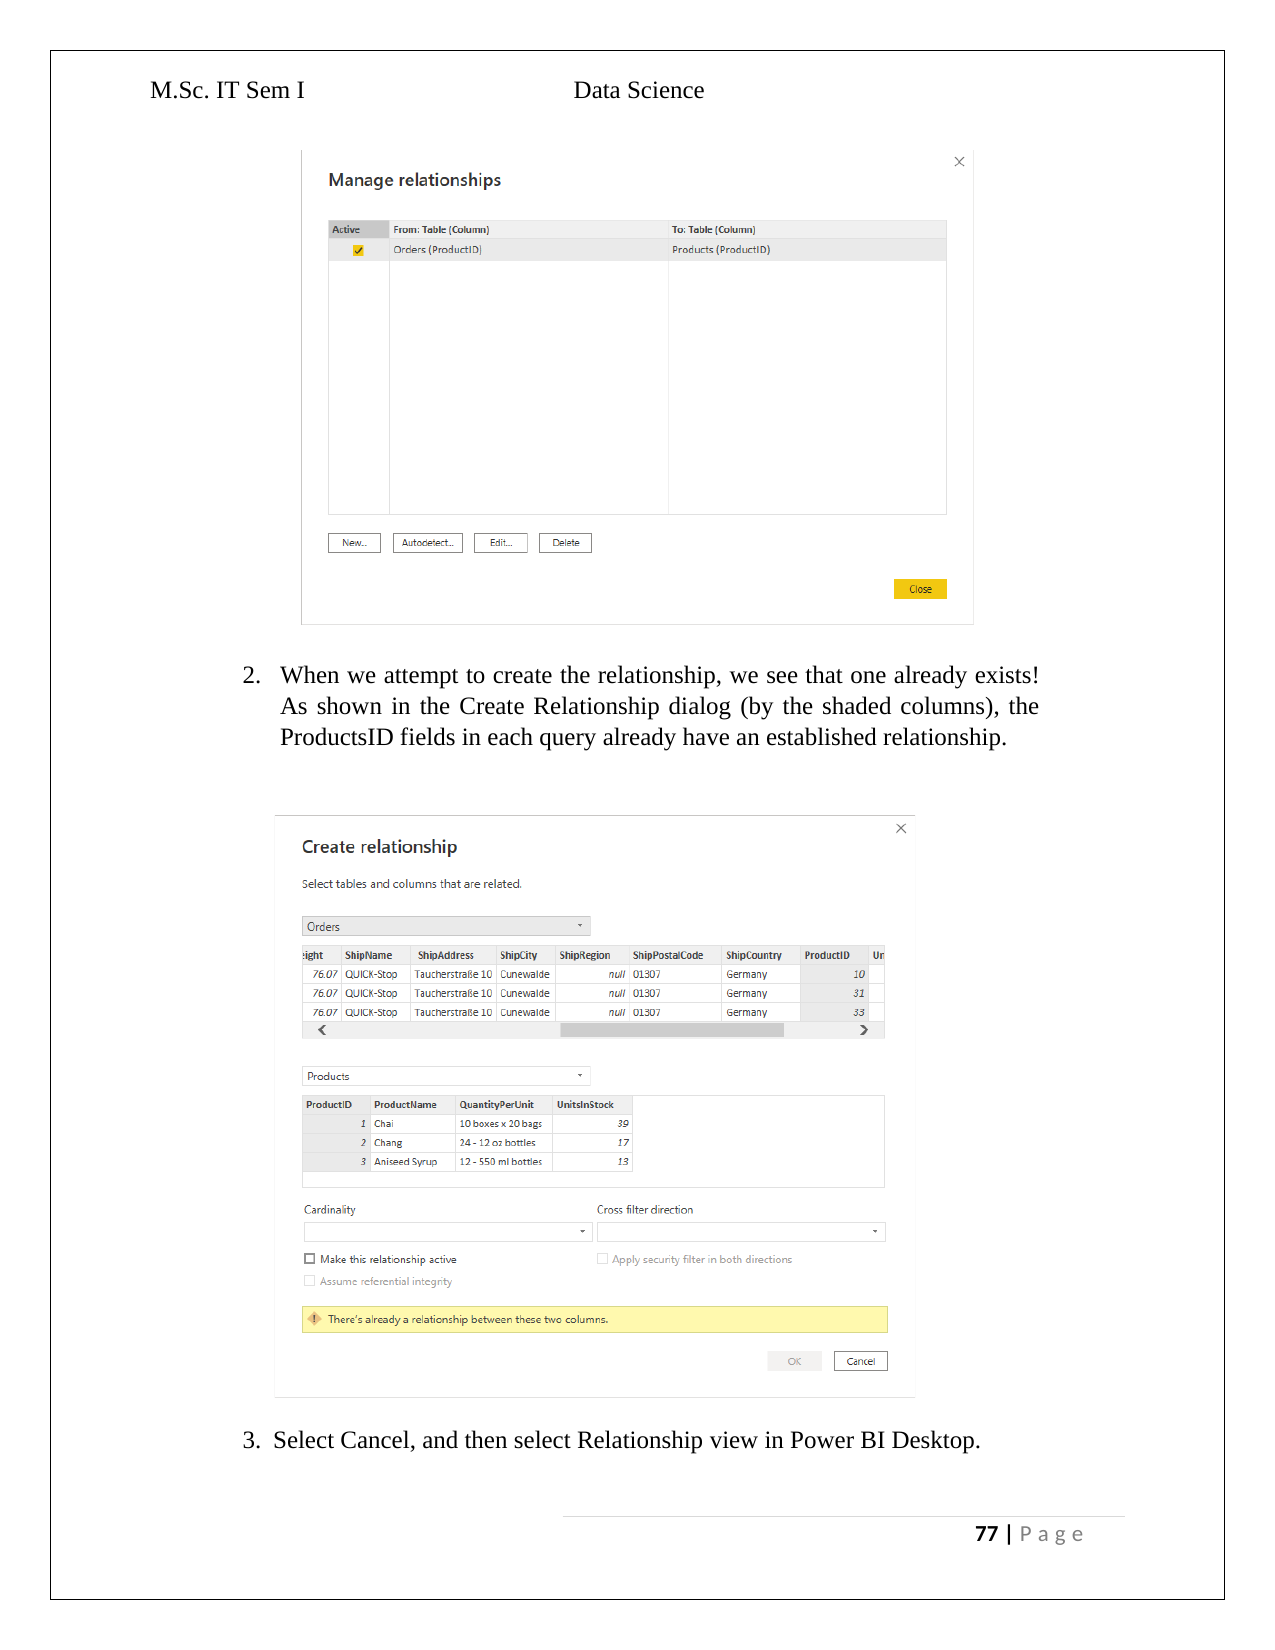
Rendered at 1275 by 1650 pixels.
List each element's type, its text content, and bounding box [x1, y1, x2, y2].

list When we attempt to create the relationship, we see that one already exists! As shown in the Create Relationship dialog (by the shaded columns), the ProductsID fields in each query already have an established relationship. [242, 660, 1040, 751]
picture [274, 815, 916, 1398]
picture [301, 150, 974, 625]
list Select Cancel, and then select Relationship view in Power BI Desktop. [242, 1425, 1125, 1454]
